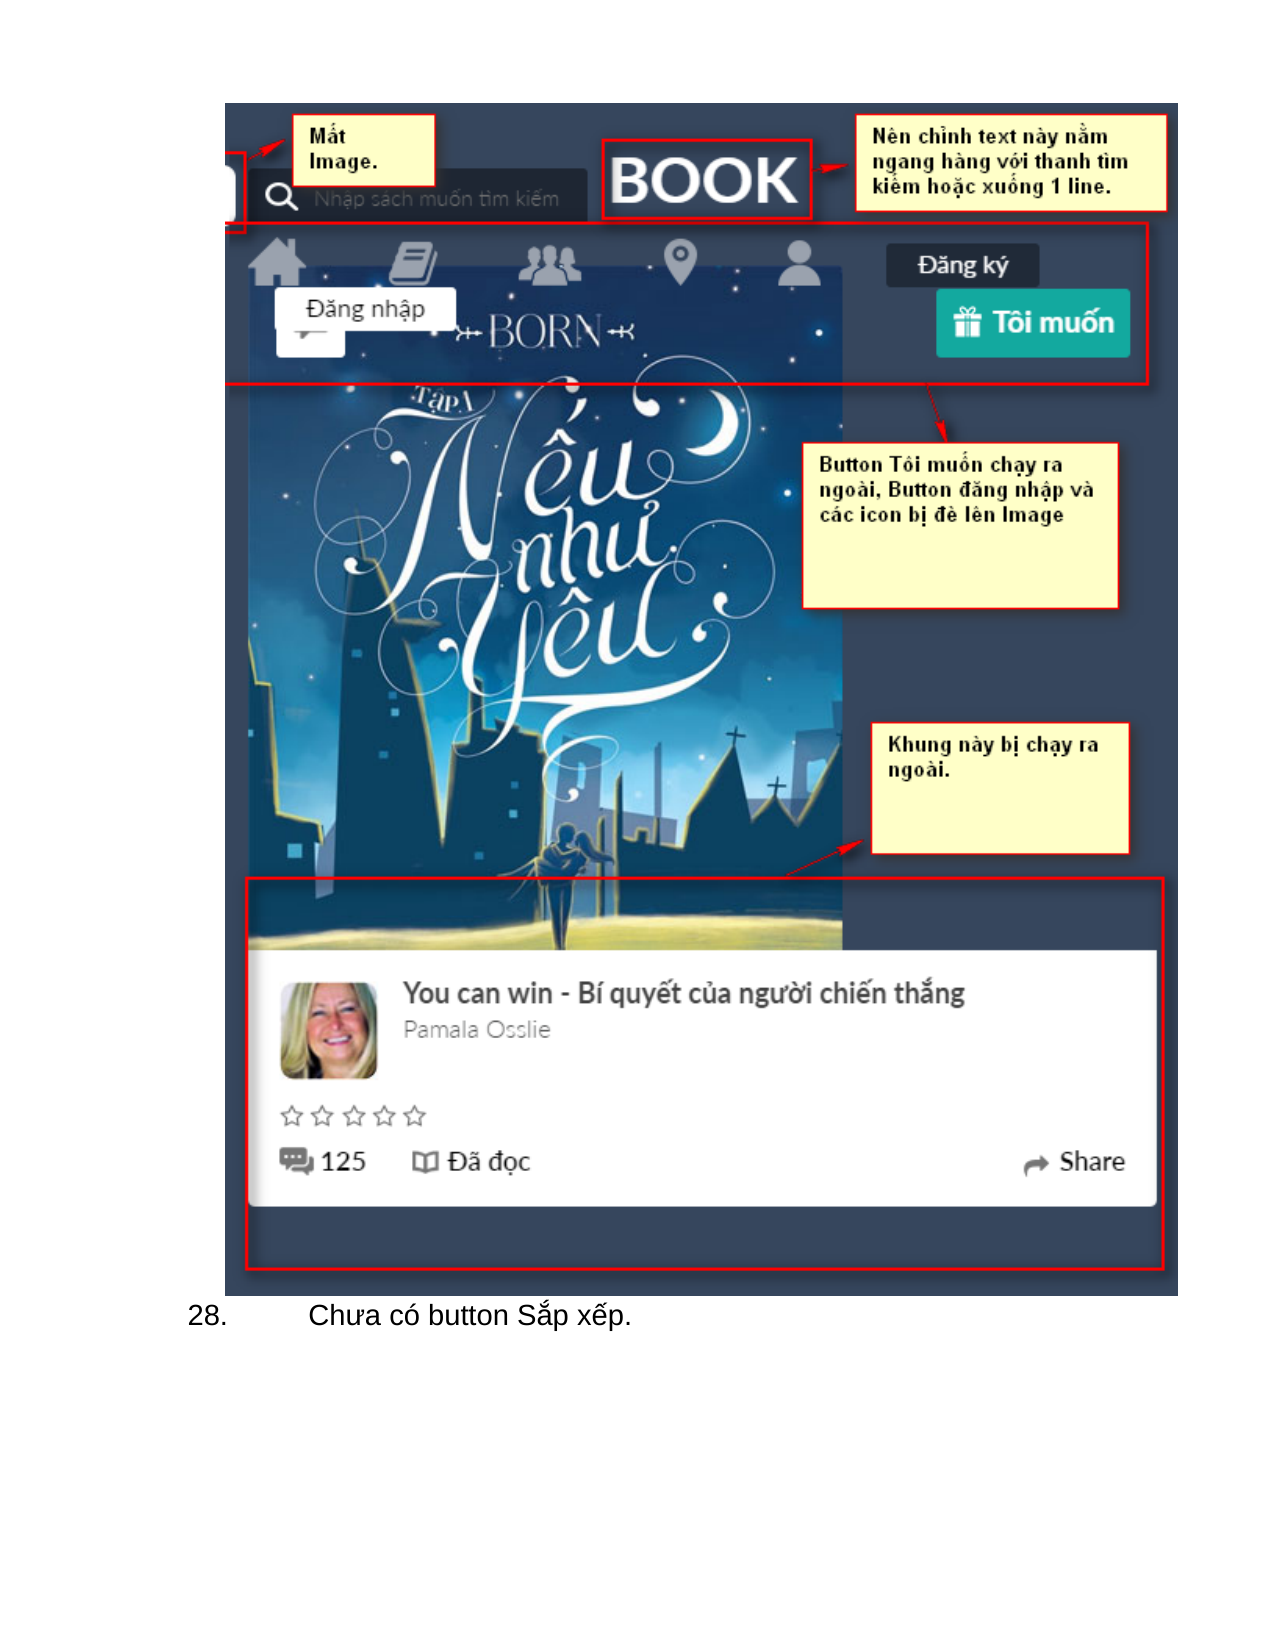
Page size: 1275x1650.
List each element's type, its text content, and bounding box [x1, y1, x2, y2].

picture [225, 103, 1178, 1296]
list Chưa có button Sắp xếp. [187, 1298, 1196, 1331]
